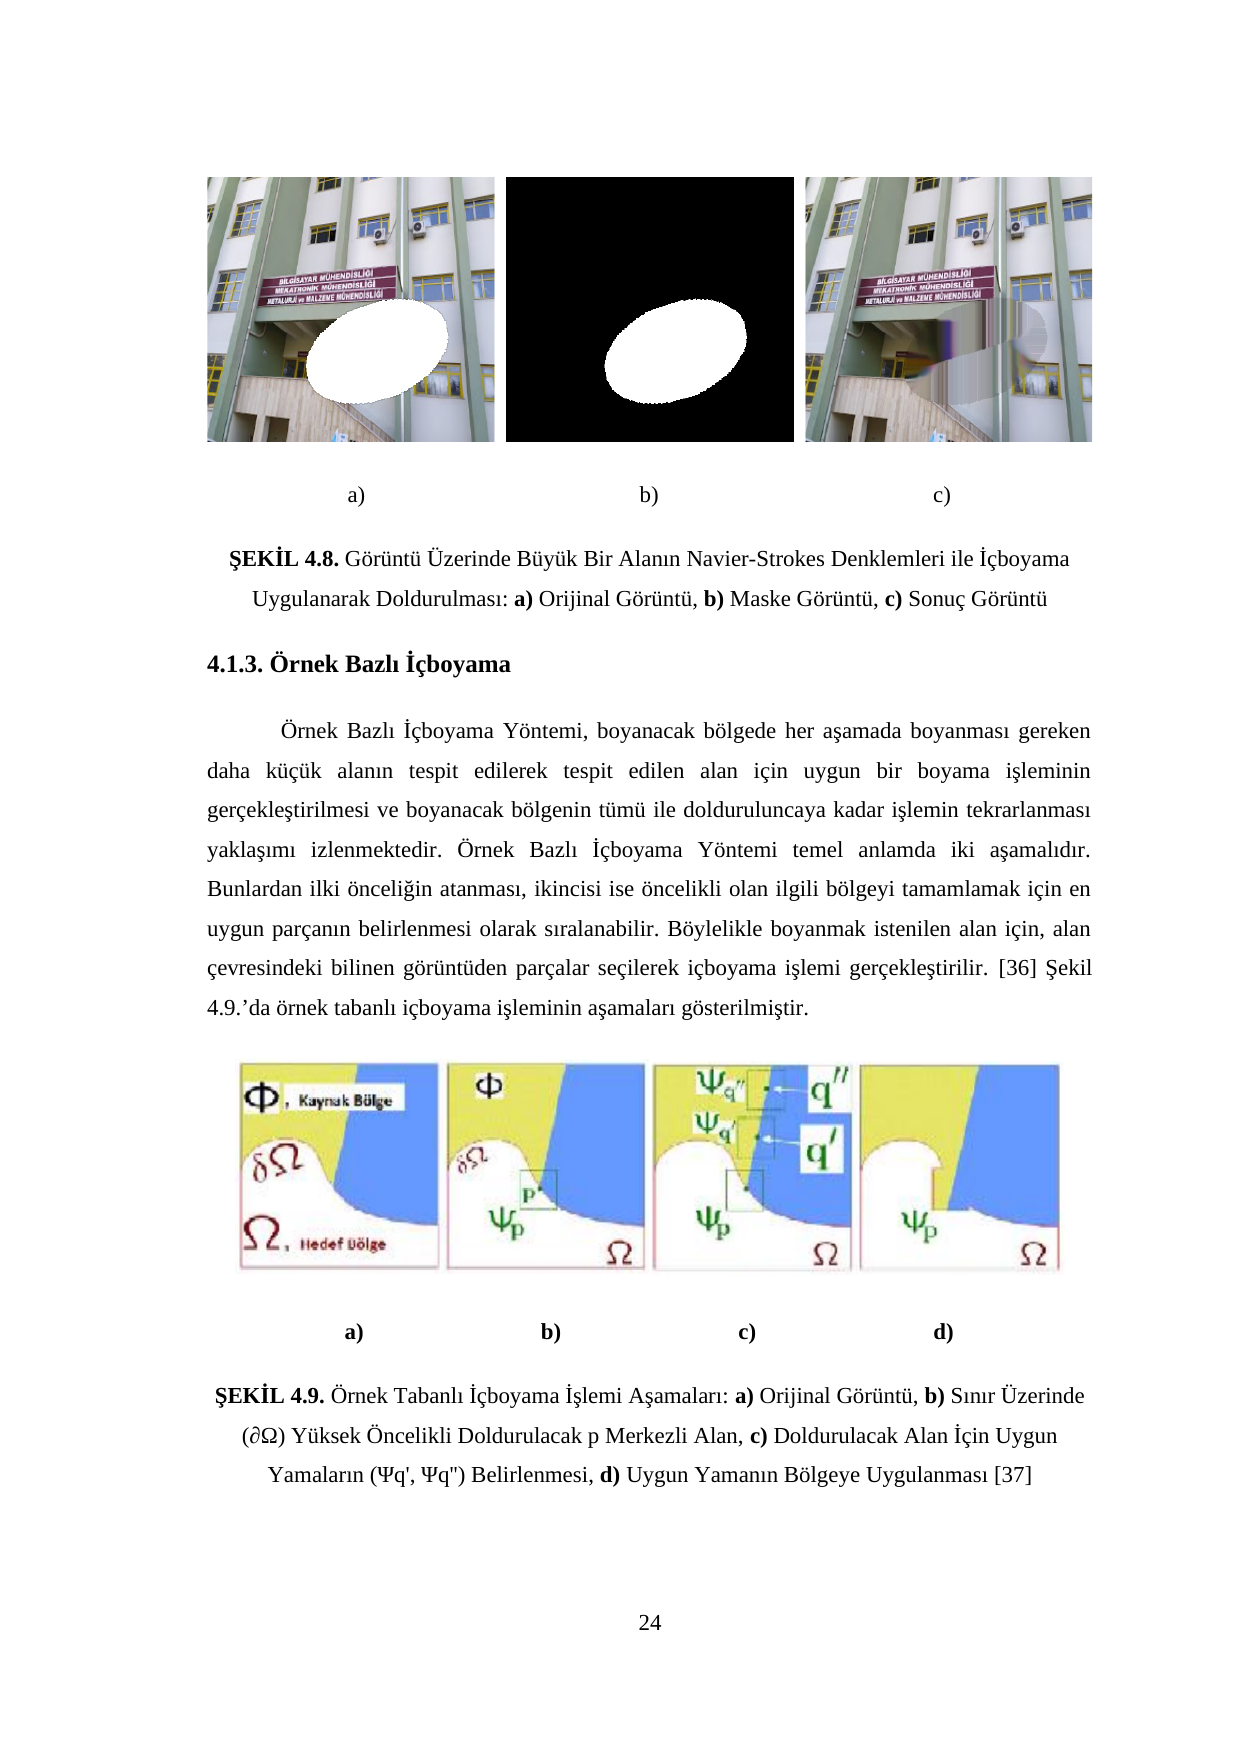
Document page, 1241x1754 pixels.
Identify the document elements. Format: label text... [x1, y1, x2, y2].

subtitle 4.1.3. Örnek Bazlı İçboyama [207, 649, 1092, 678]
text ŞEKİL 4.8. Görüntü Üzerinde Büyük Bir Alanın Navier-Strokes Denklemleri ile İçboyama Uygulanarak Doldurulması: a) Orijinal Görüntü, b) Maske Görüntü, c) Sonuç Görüntü [207, 545, 1092, 611]
text a) b) c) d) [207, 1318, 1092, 1344]
picture [207, 177, 1093, 443]
text a) b) c) [207, 481, 1092, 507]
picture [233, 1058, 1067, 1280]
text Örnek Bazlı İçboyama Yöntemi, boyanacak bölgede her aşamada boyanması gereken daha küçük alanın tespit edilerek tespit edilen alan için uygun bir boyama işleminin gerçekleştirilmesi ve boyanacak bölgenin tümü ile dolduruluncaya kadar işlemin tekrarlanması yaklaşımı izlenmektedir. Örnek Bazlı İçboyama Yöntemi temel anlamda iki aşamalıdır. Bunlardan ilki önceliğin atanması, ikincisi ise öncelikli olan ilgili bölgeyi tamamlamak için en uygun parçanın belirlenmesi olarak sıralanabilir. Böylelikle boyanmak istenilen alan için, alan çevresindeki bilinen görüntüden parçalar seçilerek içboyama işlemi gerçekleştirilir. Şekil 4.9.’da örnek tabanlı içboyama işleminin aşamaları gösterilmiştir. [207, 717, 1092, 1020]
text ŞEKİL 4.9. Örnek Tabanlı İçboyama İşlemi Aşamaları: a) Orijinal Görüntü, b) Sınır Üzerinde (∂Ω) Yüksek Öncelikli Doldurulacak p Merkezli Alan, c) Doldurulacak Alan İçin Uygun Yamaların (Ψq', Ψq'') Belirlenmesi, d) Uygun Yamanın Bölgeye Uygulanması [207, 1382, 1092, 1488]
